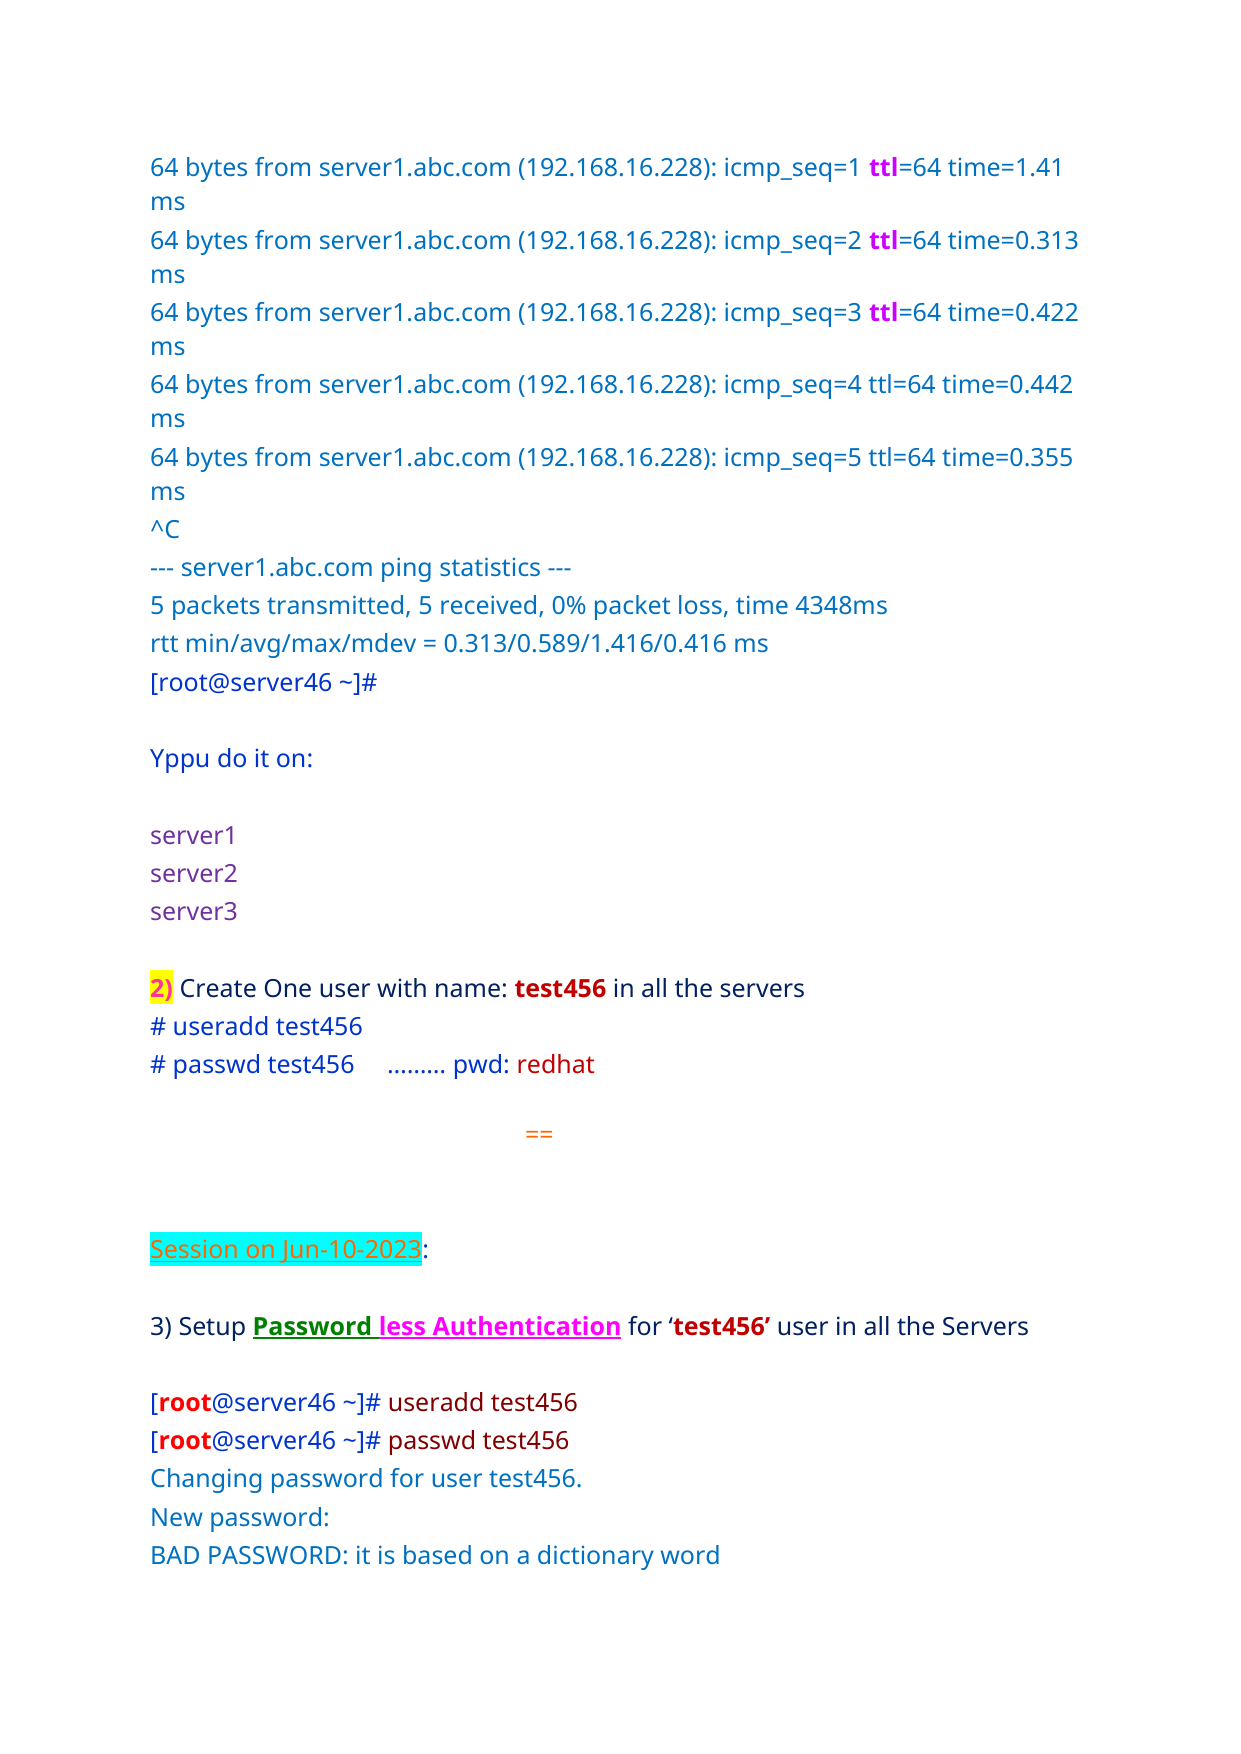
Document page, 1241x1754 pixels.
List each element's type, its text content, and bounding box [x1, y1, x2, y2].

text # useradd test456 [150, 1008, 1090, 1042]
text 64 bytes from server1.abc.com (192.168.16.228): icmp_seq=2 ttl=64 time=0.313 ms [150, 222, 1090, 290]
text 64 bytes from server1.abc.com (192.168.16.228): icmp_seq=4 ttl=64 time=0.442 ms [150, 367, 1090, 435]
text # passwd test456 ……… pwd: redhat [150, 1047, 1090, 1081]
text 3) Setup Password less Authentication for ‘test456’ user in all the Servers [150, 1308, 1090, 1342]
text server1 [150, 817, 1090, 851]
text Yppu do it on: [150, 741, 1090, 775]
text 5 packets transmitted, 5 received, 0% packet loss, time 4348ms [150, 588, 1090, 622]
text server2 [150, 856, 1090, 889]
text New password: [150, 1499, 1090, 1533]
text Changing password for user test456. [150, 1461, 1090, 1495]
text server3 [150, 894, 1090, 928]
text [root@server46 ~]# useradd test456 [150, 1385, 1090, 1419]
text rtt min/avg/max/mdev = 0.313/0.589/1.416/0.416 ms [150, 626, 1090, 660]
text 64 bytes from server1.abc.com (192.168.16.228): icmp_seq=3 ttl=64 time=0.422 ms [150, 294, 1090, 363]
text --- server1.abc.com ping statistics --- [150, 550, 1090, 584]
text 64 bytes from server1.abc.com (192.168.16.228): icmp_seq=1 ttl=64 time=1.41 ms [150, 150, 1090, 218]
text == [150, 1117, 1090, 1151]
text [root@server46 ~]# [150, 664, 1090, 698]
text [root@server46 ~]# passwd test456 [150, 1423, 1090, 1457]
text 64 bytes from server1.abc.com (192.168.16.228): icmp_seq=5 ttl=64 time=0.355 ms [150, 439, 1090, 507]
text BAD PASSWORD: it is based on a dictionary word [150, 1538, 1090, 1572]
text ^C [150, 511, 1090, 546]
text Session on Jun-10-2023: [422, 1232, 1090, 1266]
text 2) Create One user with name: test456 in all the servers [173, 970, 1090, 1004]
